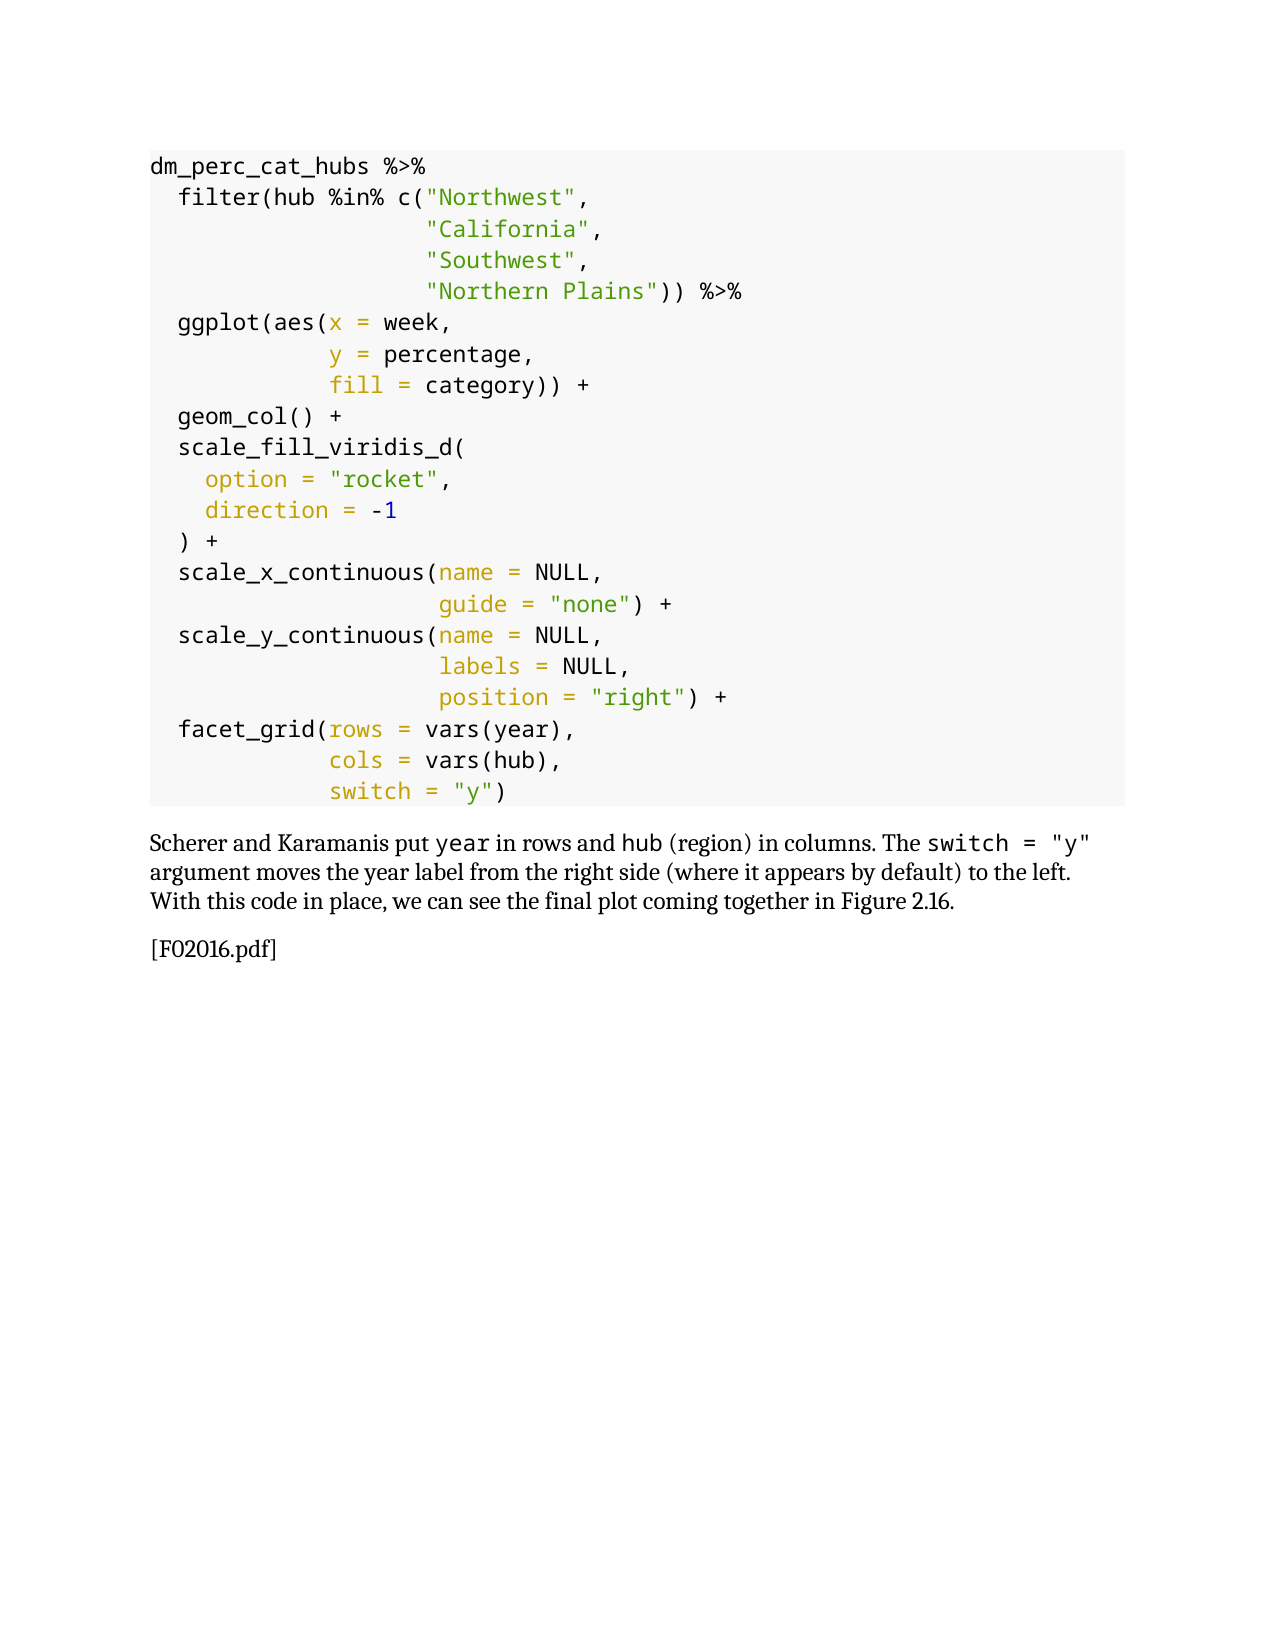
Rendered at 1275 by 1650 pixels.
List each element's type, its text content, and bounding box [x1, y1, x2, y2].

text Scherer and Karamanis put year in rows and hub (region) in columns. The switch = "y" argument moves the year label from the right side (where it appears by default) to the left. With this code in place, we can see the final plot coming together in Figure 2.16. [150, 827, 1125, 916]
text dm_perc_cat_hubs %>% filter(hub %in% c("Northwest", "California", "Southwest", "Northern Plains")) %>% ggplot(aes(x = week, y = percentage, fill = category)) + geom_col() + scale_fill_viridis_d( option = "rocket", direction = -1 ) + scale_x_continuous(name = NULL, guide = "none") + scale_y_continuous(name = NULL, labels = NULL, position = "right") + facet_grid(rows = vars(year), cols = vars(hub), switch = "y") [150, 150, 1125, 806]
text [F02016.pdf] [150, 934, 1125, 963]
